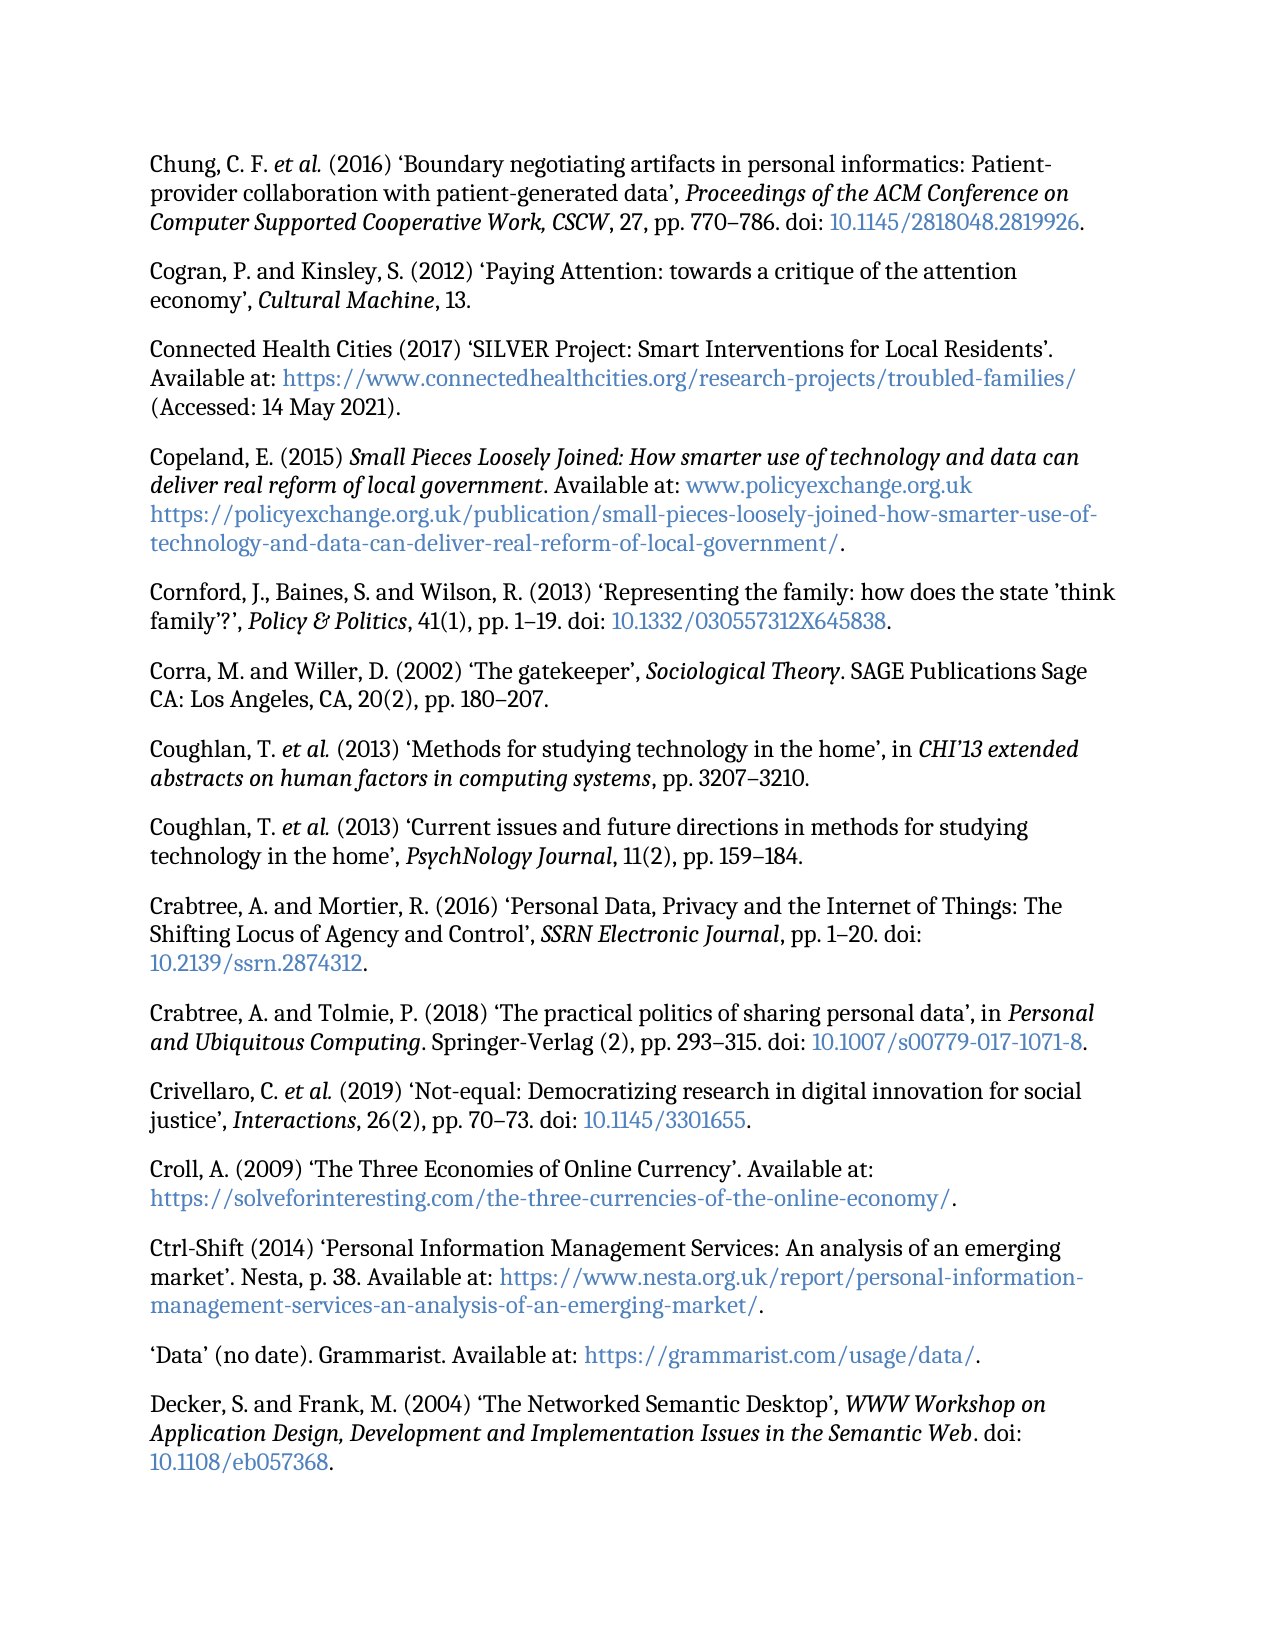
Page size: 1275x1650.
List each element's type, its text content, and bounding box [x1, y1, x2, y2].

text ‘Data’ (no date). Grammarist. Available at: https://grammarist.com/usage/data/. [150, 1341, 1125, 1369]
text Chung, C. F. et al. (2016) ‘Boundary negotiating artifacts in personal informatics: Patient-provider collaboration with patient-generated data’, Proceedings of the ACM Conference on Computer Supported Cooperative Work, CSCW, 27, pp. 770–786. doi: 10.1145/2818048.2819926. [150, 150, 1125, 236]
text Corra, M. and Willer, D. (2002) ‘The gatekeeper’, Sociological Theory. SAGE Publications Sage CA: Los Angeles, CA, 20(2), pp. 180–207. [150, 657, 1125, 714]
text Croll, A. (2009) ‘The Three Economies of Online Currency’. Available at: https://solveforinteresting.com/the-three-currencies-of-the-online-economy/. [150, 1155, 1125, 1213]
text Cogran, P. and Kinsley, S. (2012) ‘Paying Attention: towards a critique of the attention economy’, Cultural Machine, 13. [150, 257, 1125, 314]
text Cornford, J., Baines, S. and Wilson, R. (2013) ‘Representing the family: how does the state ’think family’?’, Policy & Politics, 41(1), pp. 1–19. doi: 10.1332/030557312X645838. [150, 578, 1125, 636]
text Crabtree, A. and Tolmie, P. (2018) ‘The practical politics of sharing personal data’, in Personal and Ubiquitous Computing. Springer-Verlag (2), pp. 293–315. doi: 10.1007/s00779-017-1071-8. [150, 999, 1125, 1056]
text Coughlan, T. et al. (2013) ‘Methods for studying technology in the home’, in CHI’13 extended abstracts on human factors in computing systems, pp. 3207–3210. [150, 735, 1125, 792]
text Coughlan, T. et al. (2013) ‘Current issues and future directions in methods for studying technology in the home’, PsychNology Journal, 11(2), pp. 159–184. [150, 813, 1125, 871]
text Connected Health Cities (2017) ‘SILVER Project: Smart Interventions for Local Residents’. Available at: https://www.connectedhealthcities.org/research-projects/troubled-families/ (Accessed: 14 May 2021). [150, 335, 1125, 422]
text Crivellaro, C. et al. (2019) ‘Not-equal: Democratizing research in digital innovation for social justice’, Interactions, 26(2), pp. 70–73. doi: 10.1145/3301655. [150, 1077, 1125, 1134]
text Copeland, E. (2015) Small Pieces Loosely Joined: How smarter use of technology and data can deliver real reform of local government. Available at: www.policyexchange.org.uk https://policyexchange.org.uk/publication/small-pieces-loosely-joined-how-smarter-use-of-technology-and-data-can-deliver-real-reform-of-local-government/. [150, 442, 1125, 557]
text Ctrl-Shift (2014) ‘Personal Information Management Services: An analysis of an emerging market’. Nesta, p. 38. Available at: https://www.nesta.org.uk/report/personal-information-management-services-an-analysis-of-an-emerging-market/. [150, 1234, 1125, 1320]
text Decker, S. and Frank, M. (2004) ‘The Networked Semantic Desktop’, WWW Workshop on Application Design, Development and Implementation Issues in the Semantic Web. doi: 10.1108/eb057368. [150, 1390, 1125, 1477]
text Crabtree, A. and Mortier, R. (2016) ‘Personal Data, Privacy and the Internet of Things: The Shifting Locus of Agency and Control’, SSRN Electronic Journal, pp. 1–20. doi: 10.2139/ssrn.2874312. [150, 892, 1125, 978]
